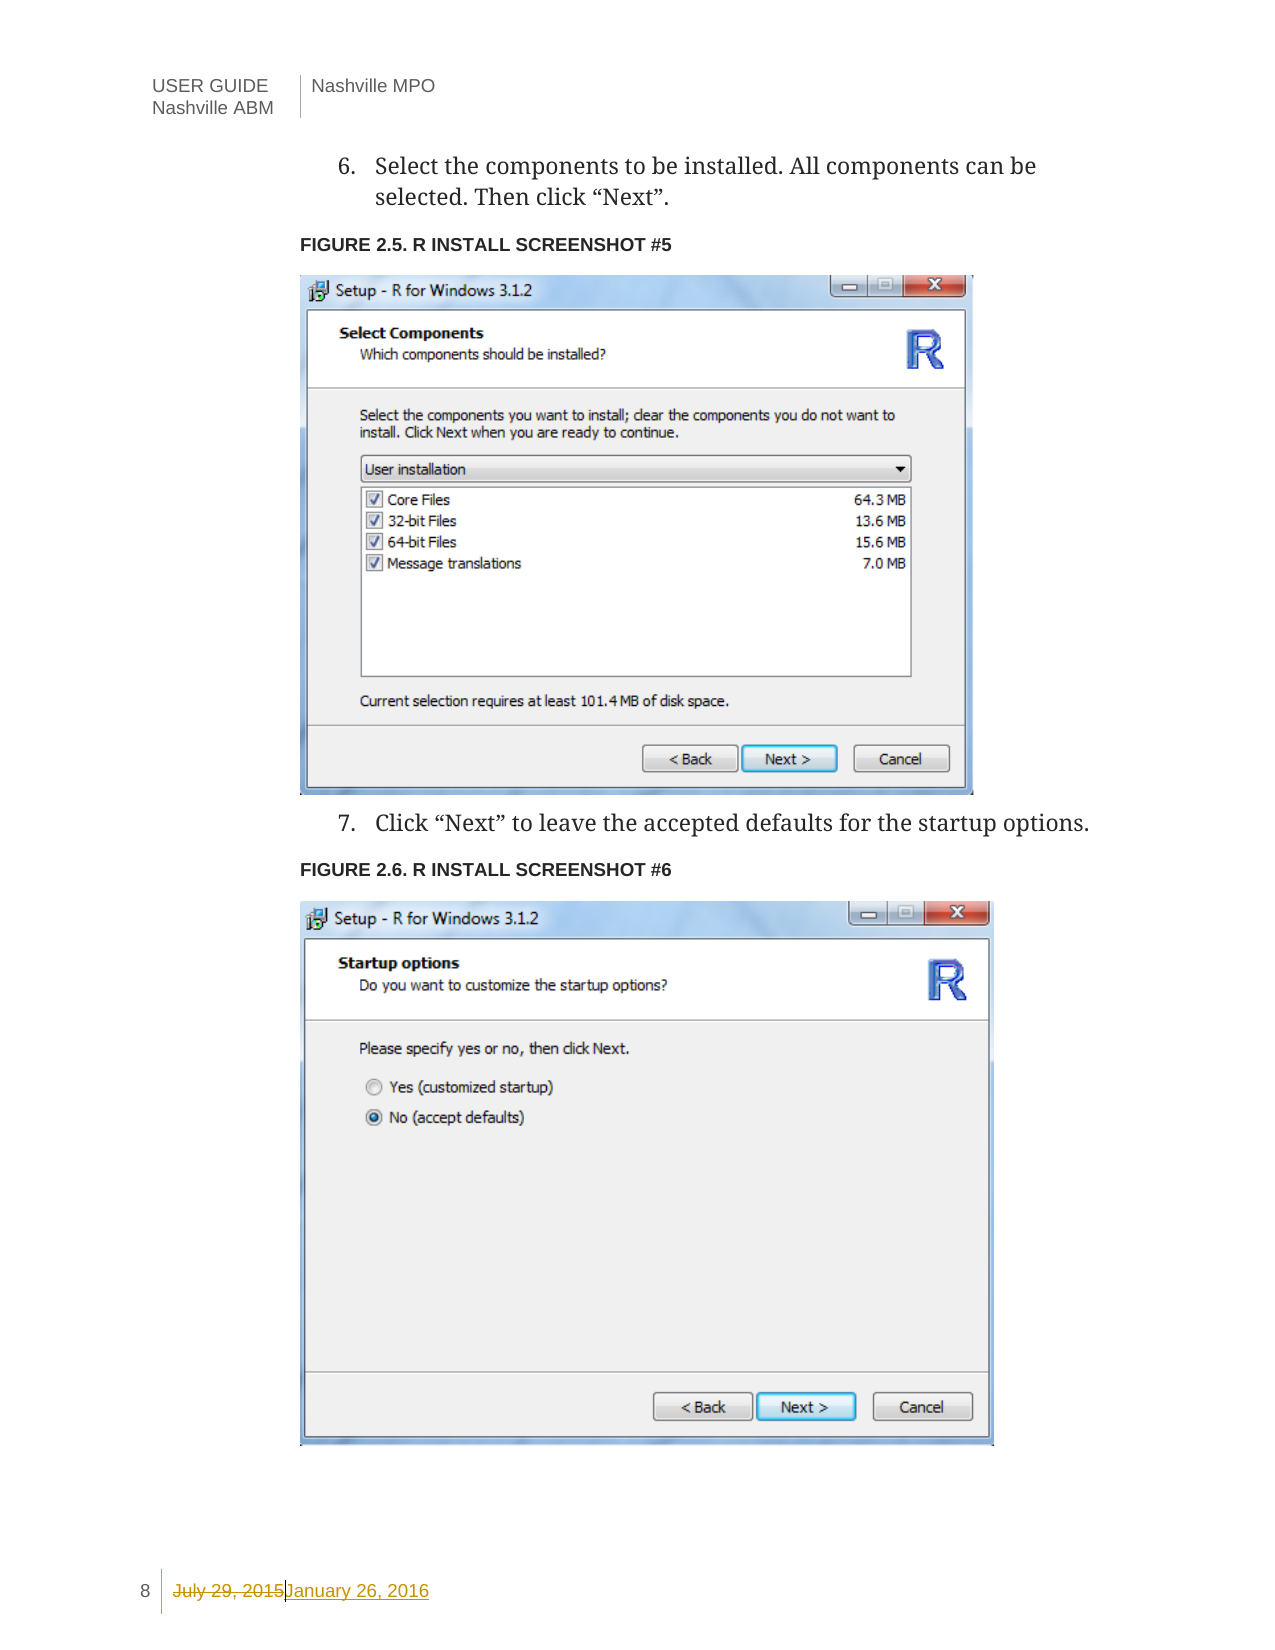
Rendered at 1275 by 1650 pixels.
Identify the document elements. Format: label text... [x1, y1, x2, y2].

text Figure 2.6. R Install Screenshot #6 [300, 859, 1125, 881]
picture [300, 275, 974, 795]
list Select the components to be installed. All components can be selected. Then click “Next”. [337, 150, 1125, 212]
text Figure 2.5. R Install Screenshot #5 [300, 233, 1125, 255]
picture [300, 901, 994, 1446]
list Click “Next” to leave the accepted defaults for the startup options. [337, 807, 1125, 838]
